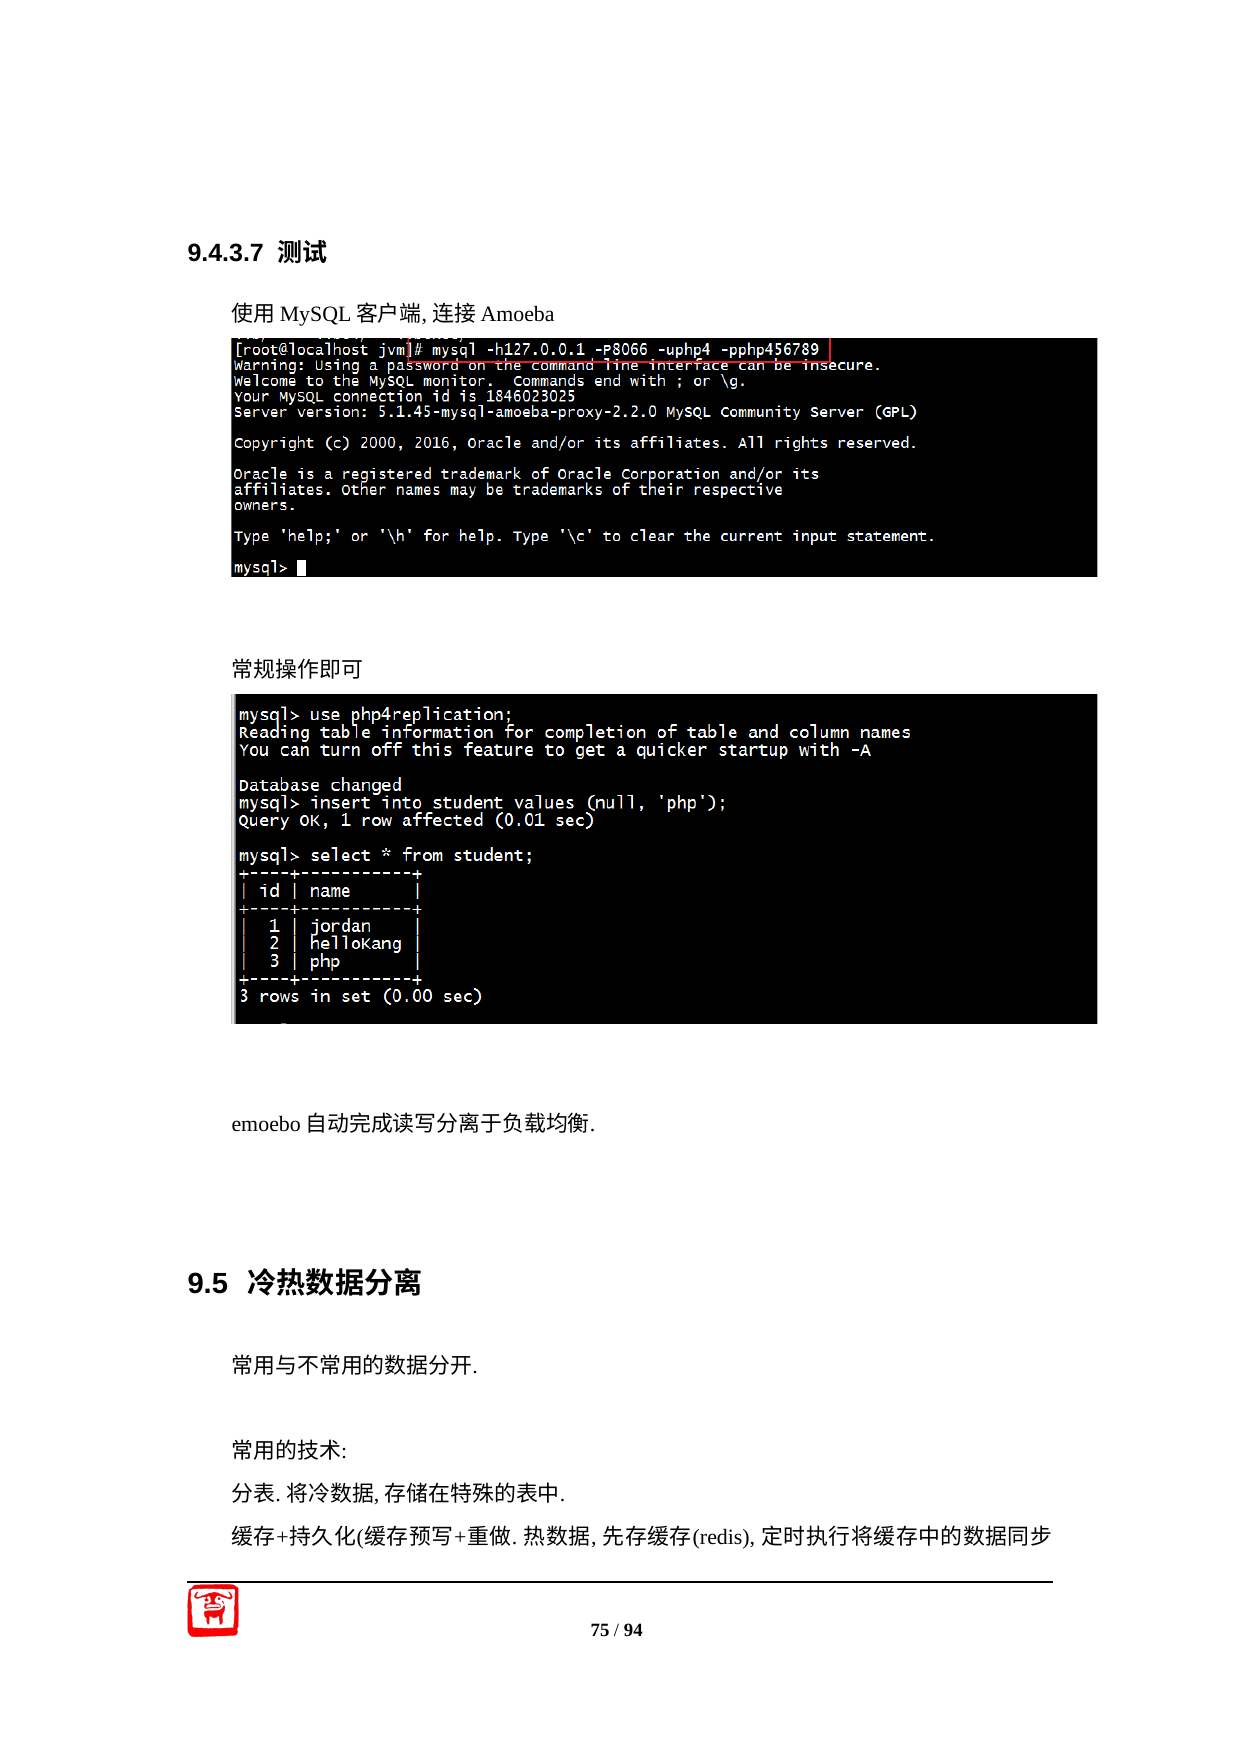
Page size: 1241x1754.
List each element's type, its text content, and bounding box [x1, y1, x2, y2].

picture [187, 1584, 239, 1637]
text emoebo自动完成读写分离于负载均衡. [187, 1105, 1053, 1138]
text 使用MySQL客户端, 连接Amoeba [187, 295, 1053, 328]
subtitle 冷热数据分离 [187, 1248, 1053, 1313]
text 缓存+持久化(缓存预写+重做. 热数据, 先存缓存(redis), 定时执行将缓存中的数据同步到磁盘上. [187, 1519, 1053, 1551]
subtitle 测试 [187, 218, 1053, 283]
picture [231, 338, 1098, 577]
picture [231, 694, 1098, 1024]
text 常用与不常用的数据分开. [187, 1347, 1053, 1380]
text 常规操作即可 [187, 651, 1053, 684]
text 分表. 将冷数据, 存储在特殊的表中. [187, 1476, 1053, 1508]
text 常用的技术: [187, 1433, 1053, 1466]
